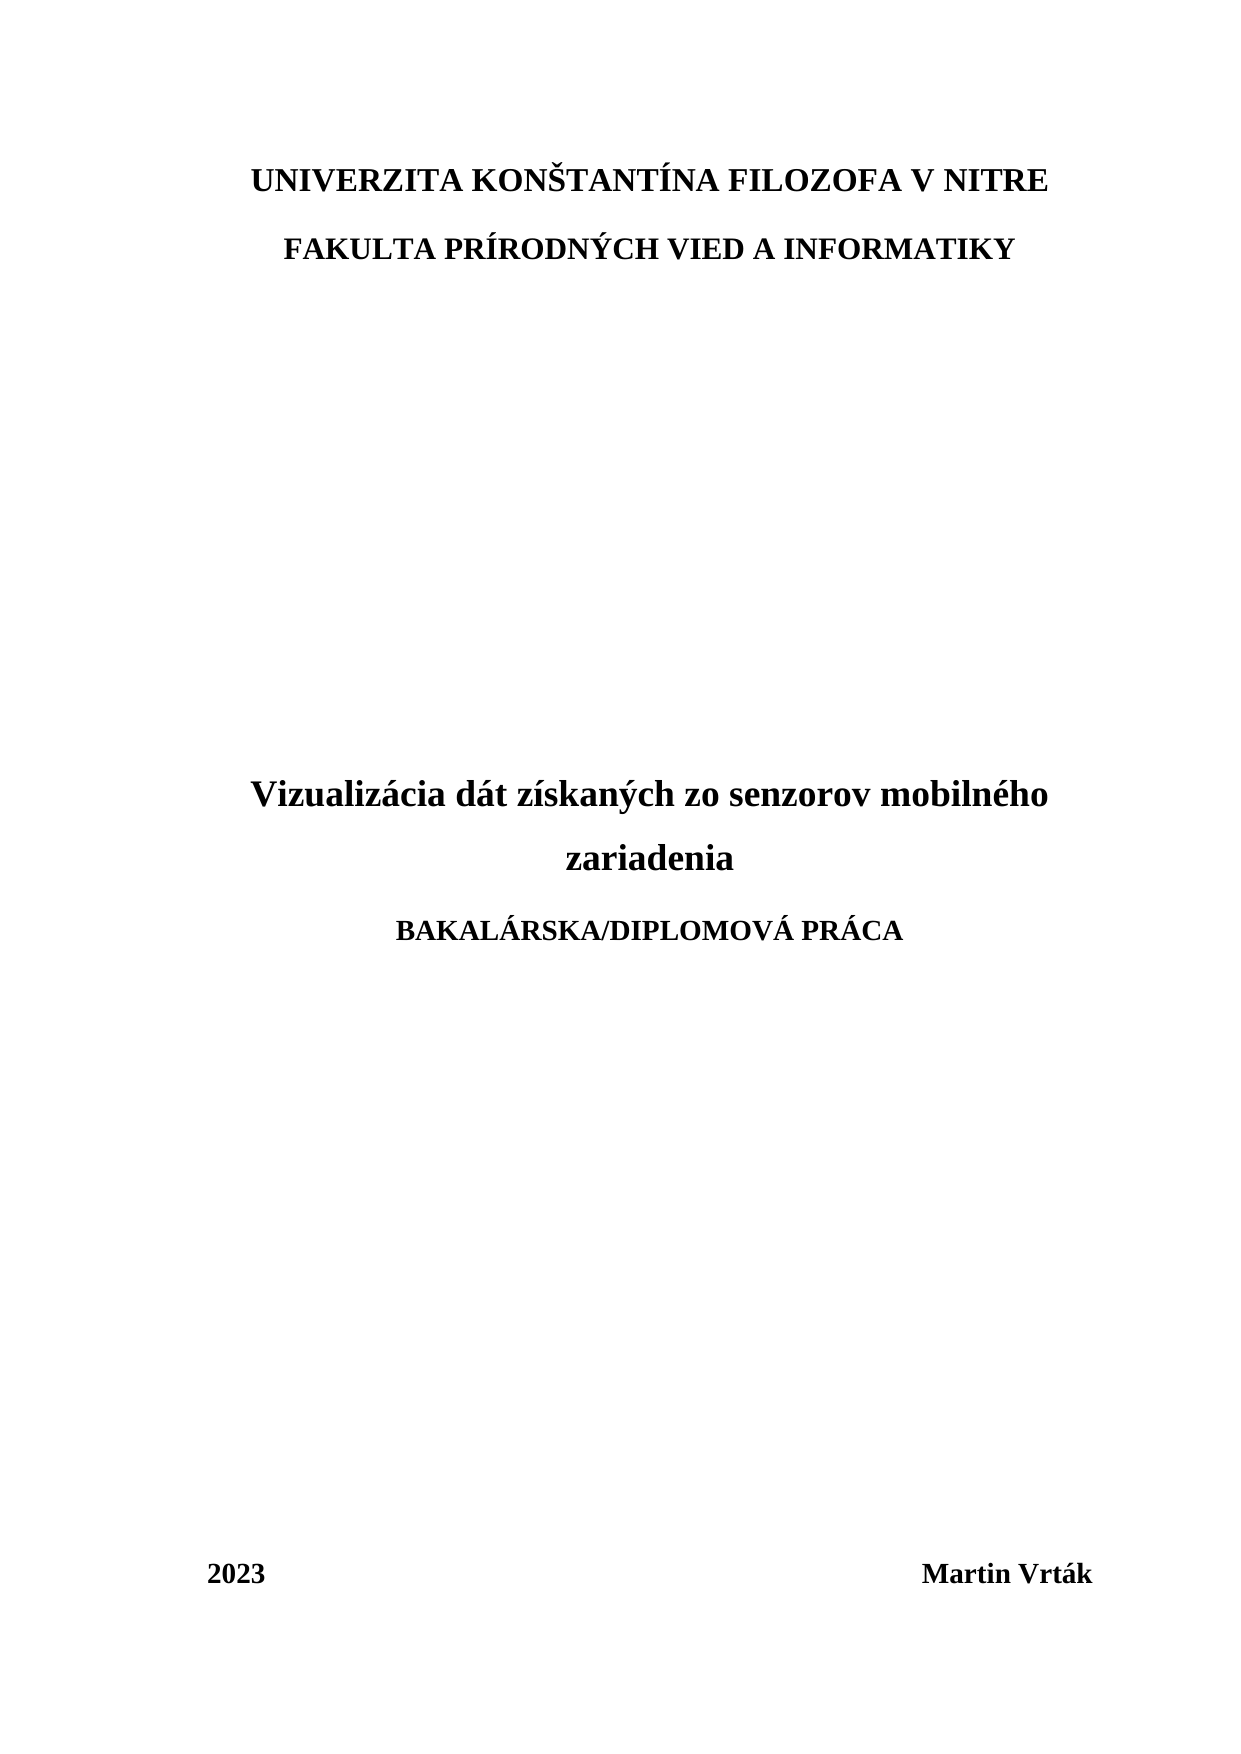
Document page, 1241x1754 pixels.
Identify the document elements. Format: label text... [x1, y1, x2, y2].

text UNIVERZITA KONŠTANTÍNA FILOZOFA V NITRE [207, 160, 1092, 198]
text FAKULTA PRÍRODNÝCH VIED A INFORMATIKY [207, 230, 1092, 266]
text Vizualizácia dát získaných zo senzorov mobilného zariadenia [207, 771, 1092, 879]
text 2023 Martin Vrták [207, 1556, 1092, 1589]
text BAKALÁRSKA/DIPLOMOVÁ práca [207, 913, 1092, 946]
